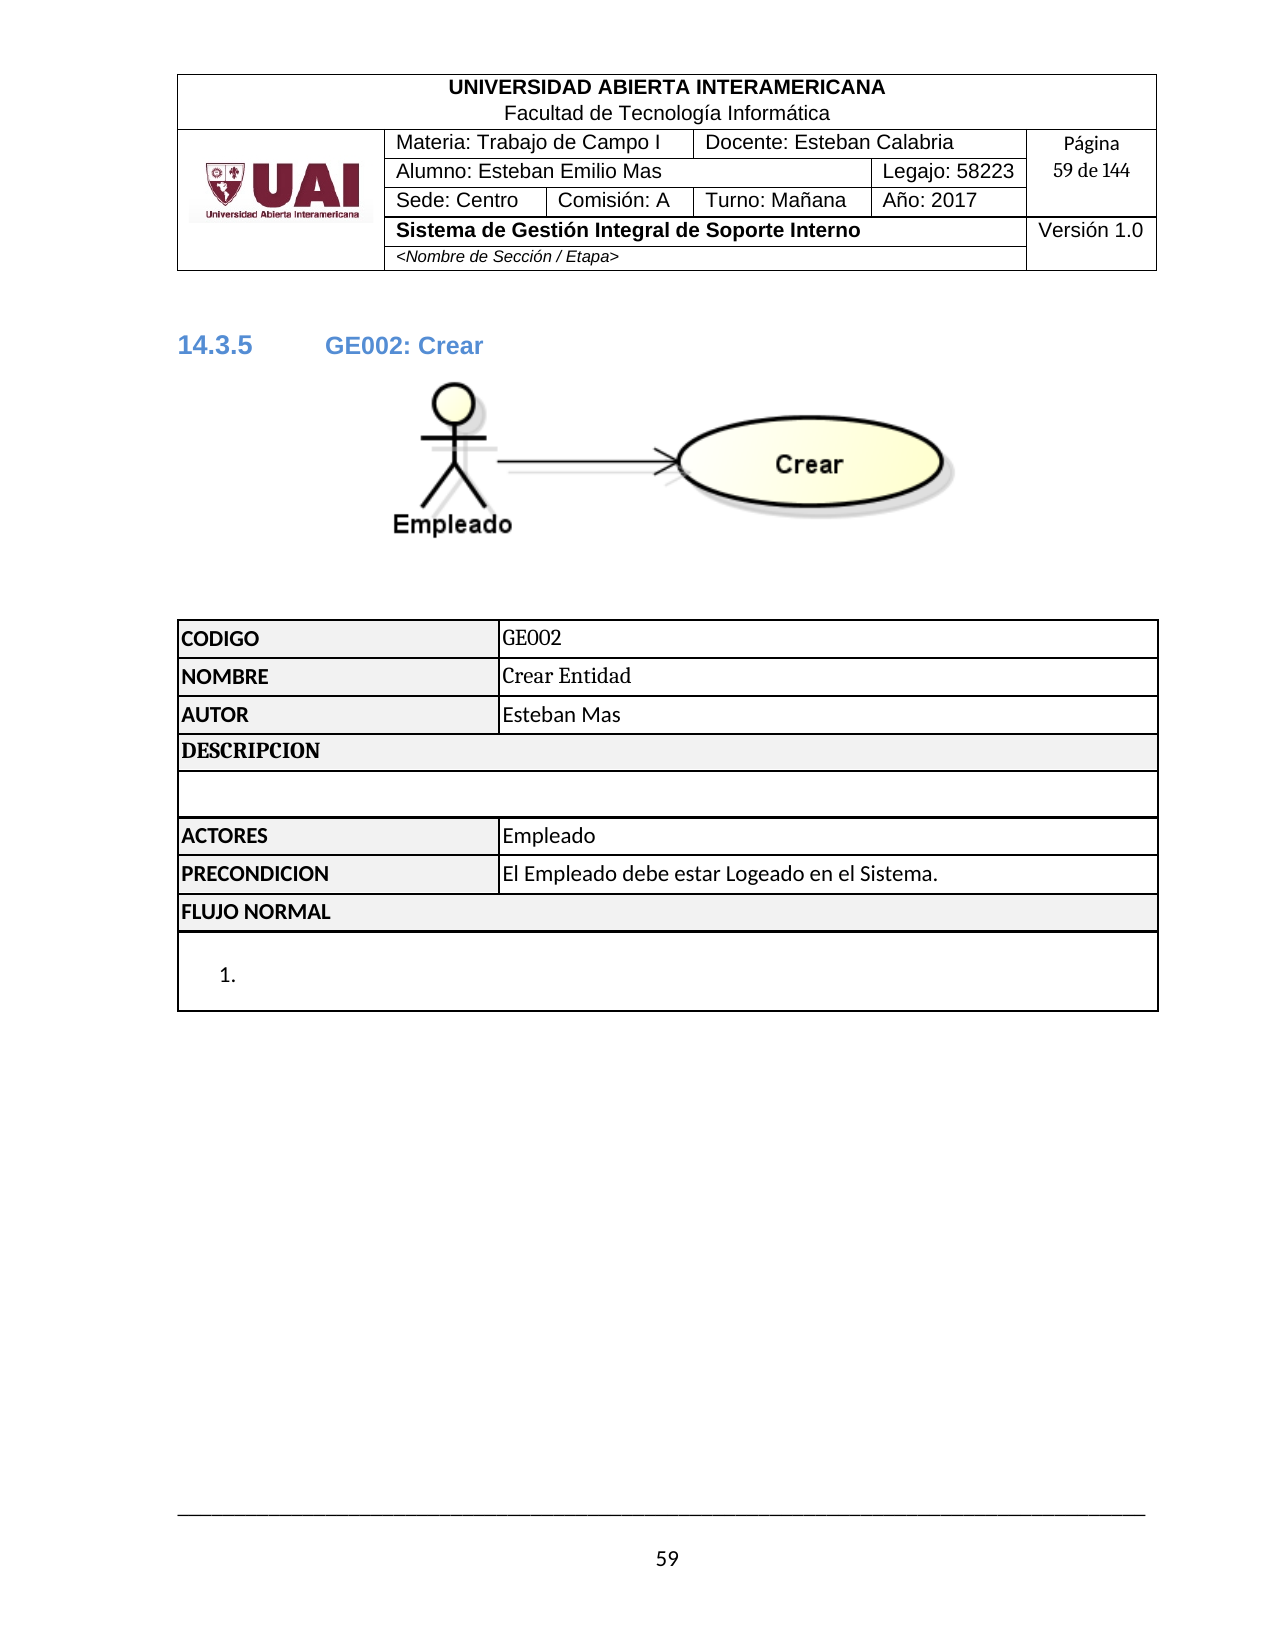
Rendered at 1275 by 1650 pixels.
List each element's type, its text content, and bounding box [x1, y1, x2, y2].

table_cell Esteban Mas [500, 697, 1157, 733]
table_cell [179, 772, 1157, 816]
table_header GE002 [500, 621, 1157, 657]
table_header CODIGO [179, 621, 498, 657]
table_cell [179, 933, 1157, 1010]
table_cell FLUJO NORMAL [179, 895, 1157, 930]
picture [188, 155, 374, 223]
picture [371, 362, 963, 601]
subtitle GE002: Crear [177, 329, 1157, 360]
table_cell NOMBRE [179, 659, 498, 695]
table_cell Crear Entidad [500, 659, 1157, 695]
table_cell AUTOR [179, 697, 498, 733]
table_cell El Empleado debe estar Logeado en el Sistema. [500, 856, 1157, 892]
table_cell DESCRIPCION [179, 735, 1157, 769]
table_cell Empleado [500, 819, 1157, 854]
table_cell PRECONDICION [179, 856, 498, 892]
table_cell ACTORES [179, 819, 498, 854]
